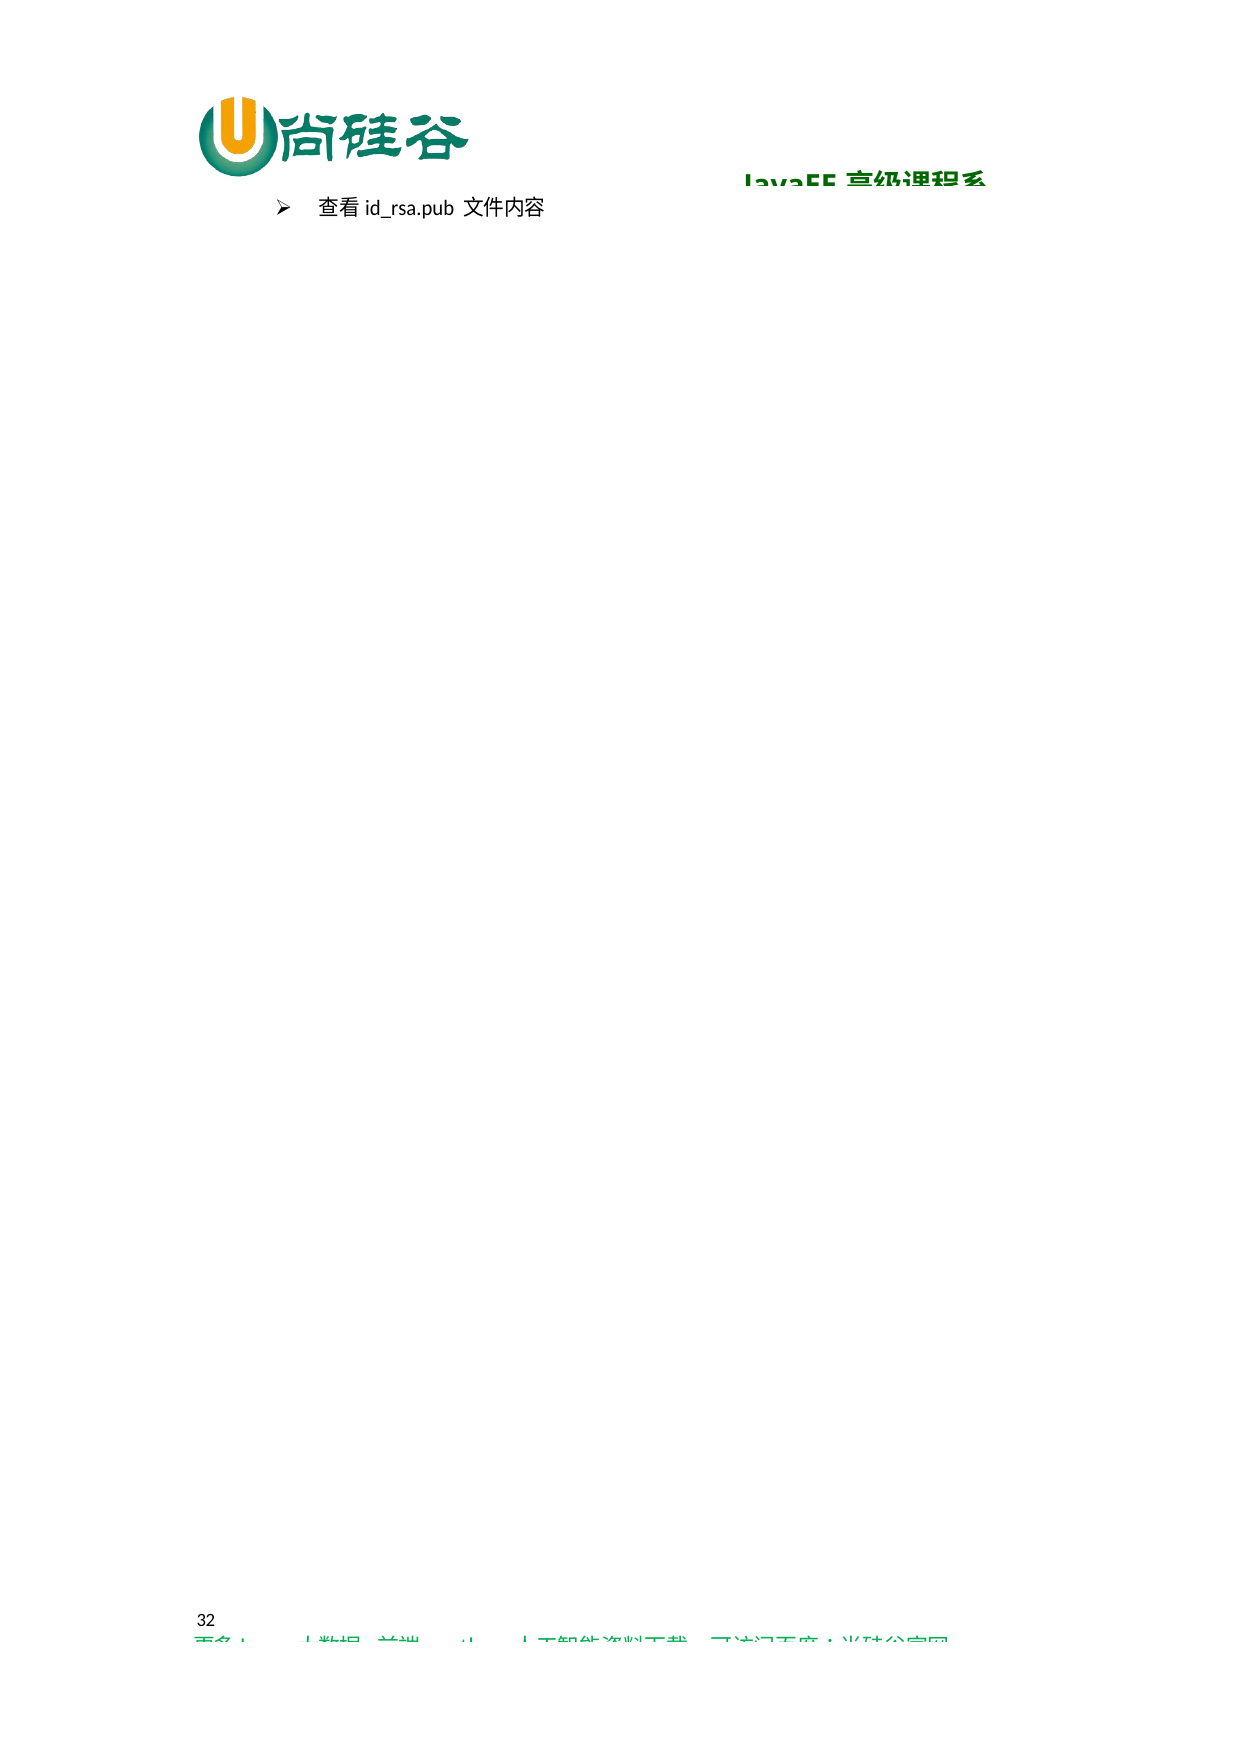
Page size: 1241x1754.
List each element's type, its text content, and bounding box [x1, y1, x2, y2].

picture [198, 96, 469, 177]
list 查看 id_rsa.pub 文件内容 [275, 192, 1238, 221]
